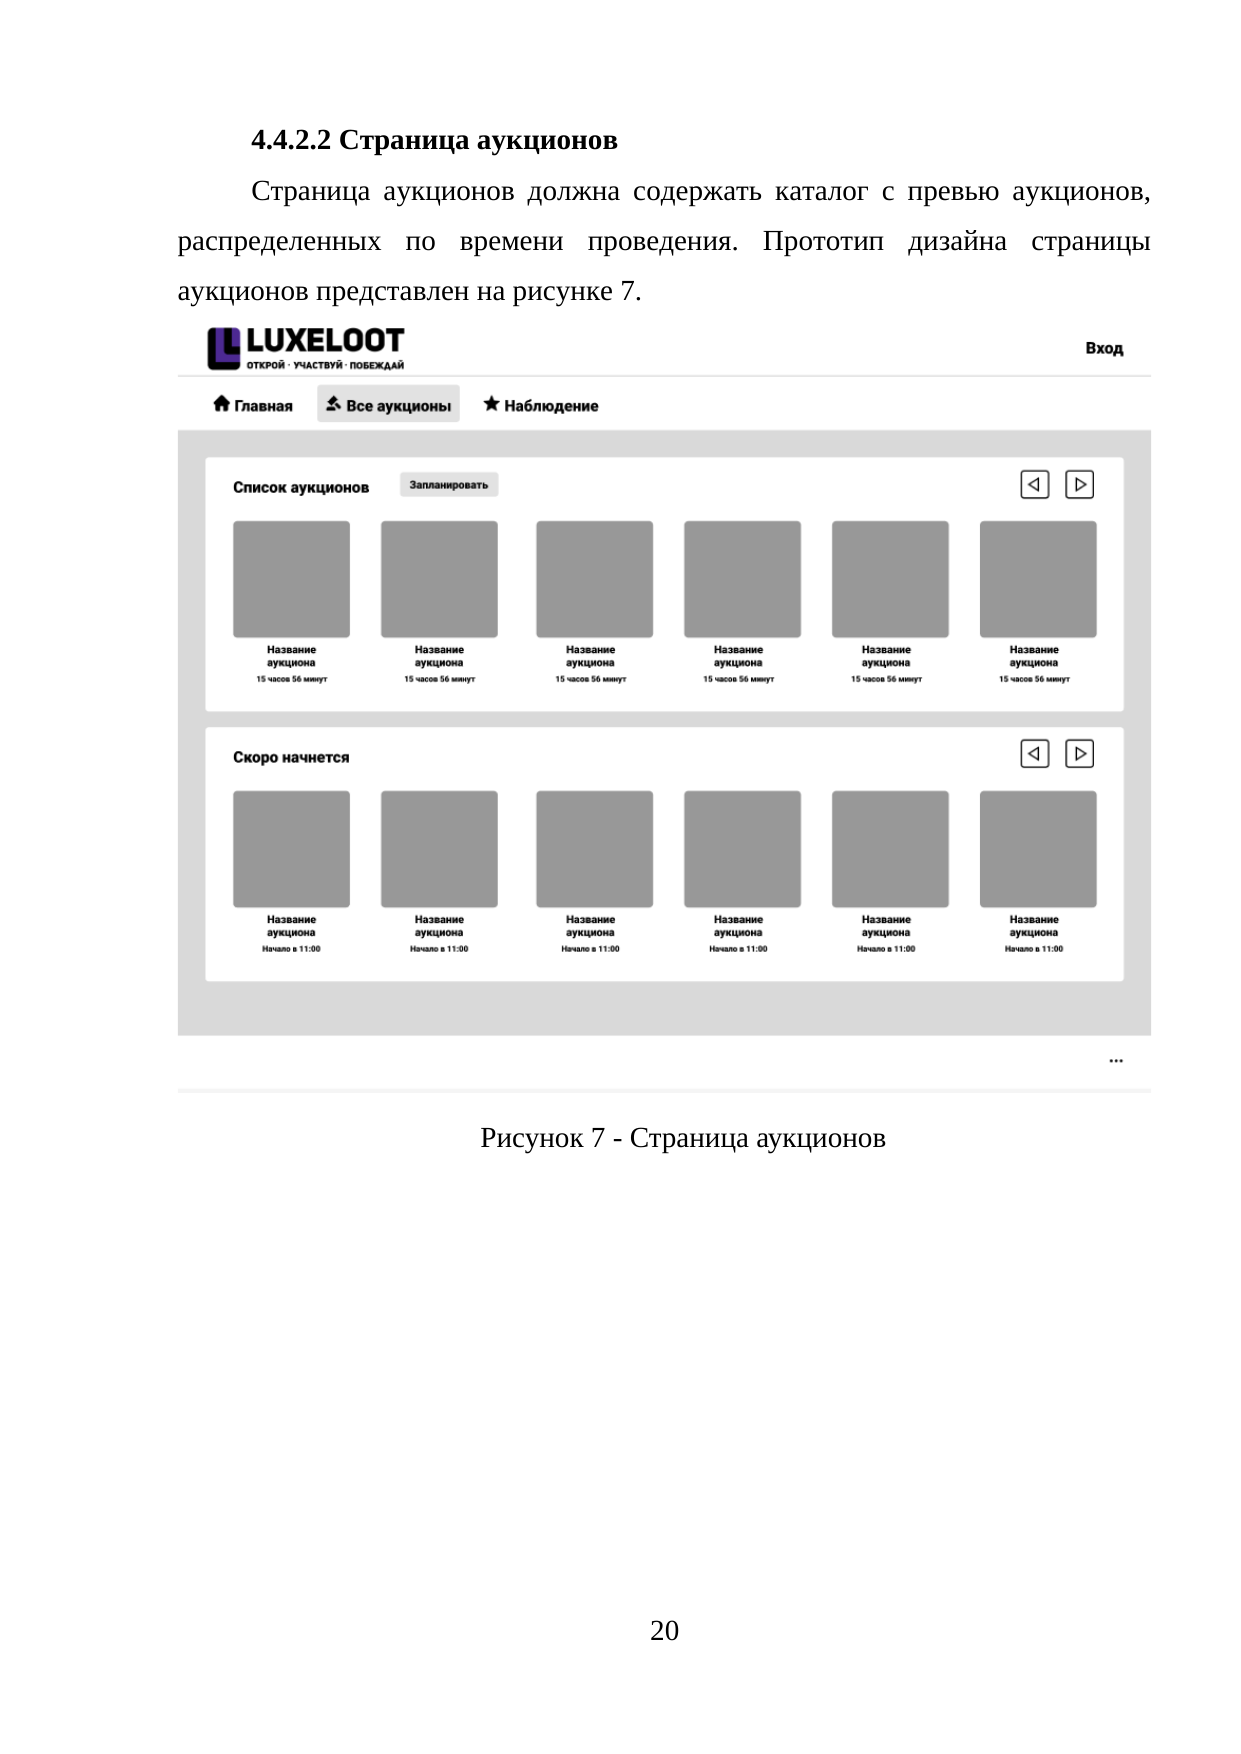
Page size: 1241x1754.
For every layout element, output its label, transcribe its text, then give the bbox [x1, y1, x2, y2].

text Страница аукционов [215, 1120, 1152, 1153]
text Страница аукционов должна содержать каталог с превью аукционов, распределенных по времени проведения. Прототип дизайна страницы аукционов представлен на рисунке 7. [177, 173, 1152, 307]
subtitle Страница аукционов [177, 122, 1152, 156]
picture [177, 323, 1152, 1093]
